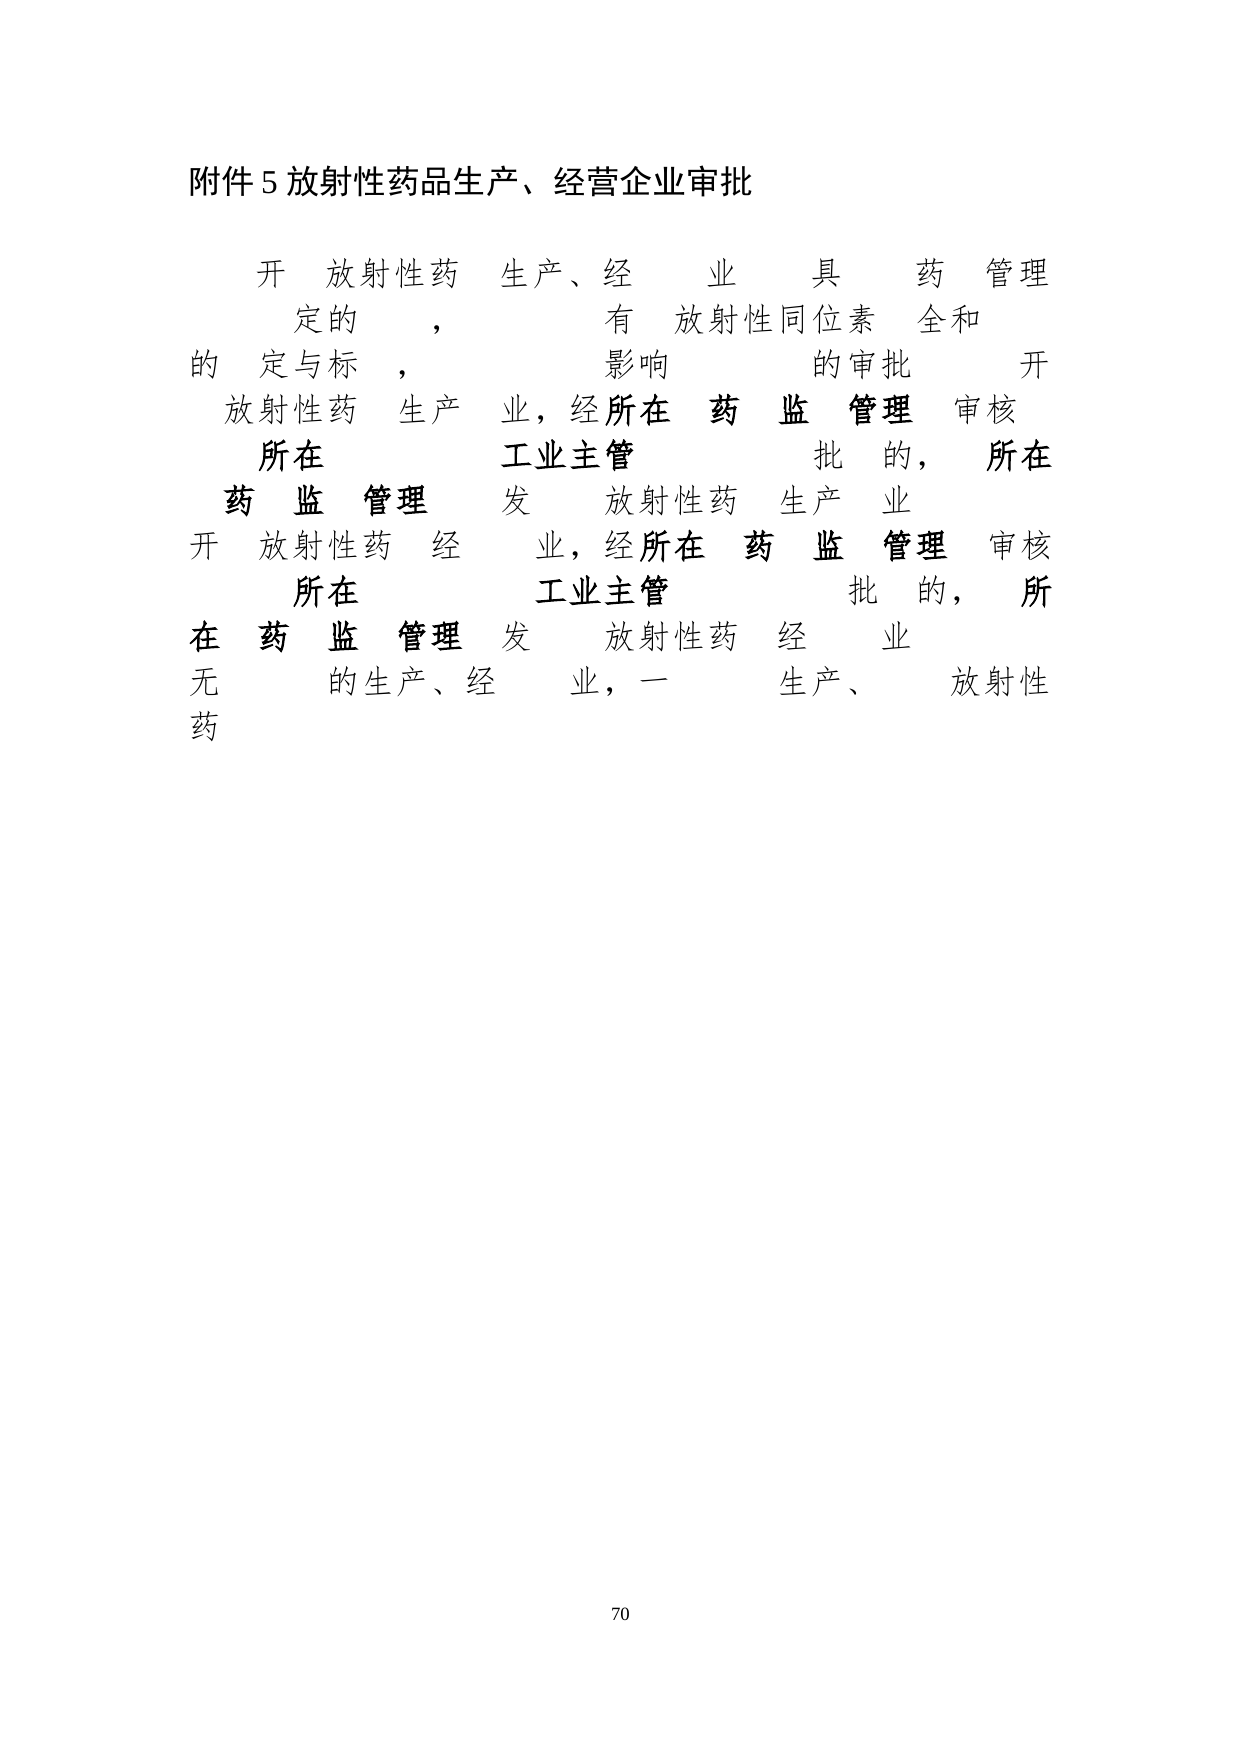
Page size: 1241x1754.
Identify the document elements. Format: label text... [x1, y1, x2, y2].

text 附件5 放射性药品生产、经营企业审批 [187, 158, 1053, 203]
text 开办放射性药品生产、经营企业必须具备《药品管理法》规定的条件，符合国家有关放射性同位素安全和防护的规定与标准，并履行环境影响评价文件的审批手续；开办放射性药品生产企业，经所在省药品监督管理局审核并征求所在省国防科技工业主管部门意见后批准的，由所在省药品监督管理部门发给《放射性药品生产企业许可证》；开办放射性药品经营企业，经所在省药品监督管理局审核并征求所在省国防科技工业主管部门意见后批准的，由所在省药品监督管理局发给《放射性药品经营企业许可证》。无许可证的生产、经营企业，一律不准生产、销售放射性药品。 [187, 249, 1053, 747]
